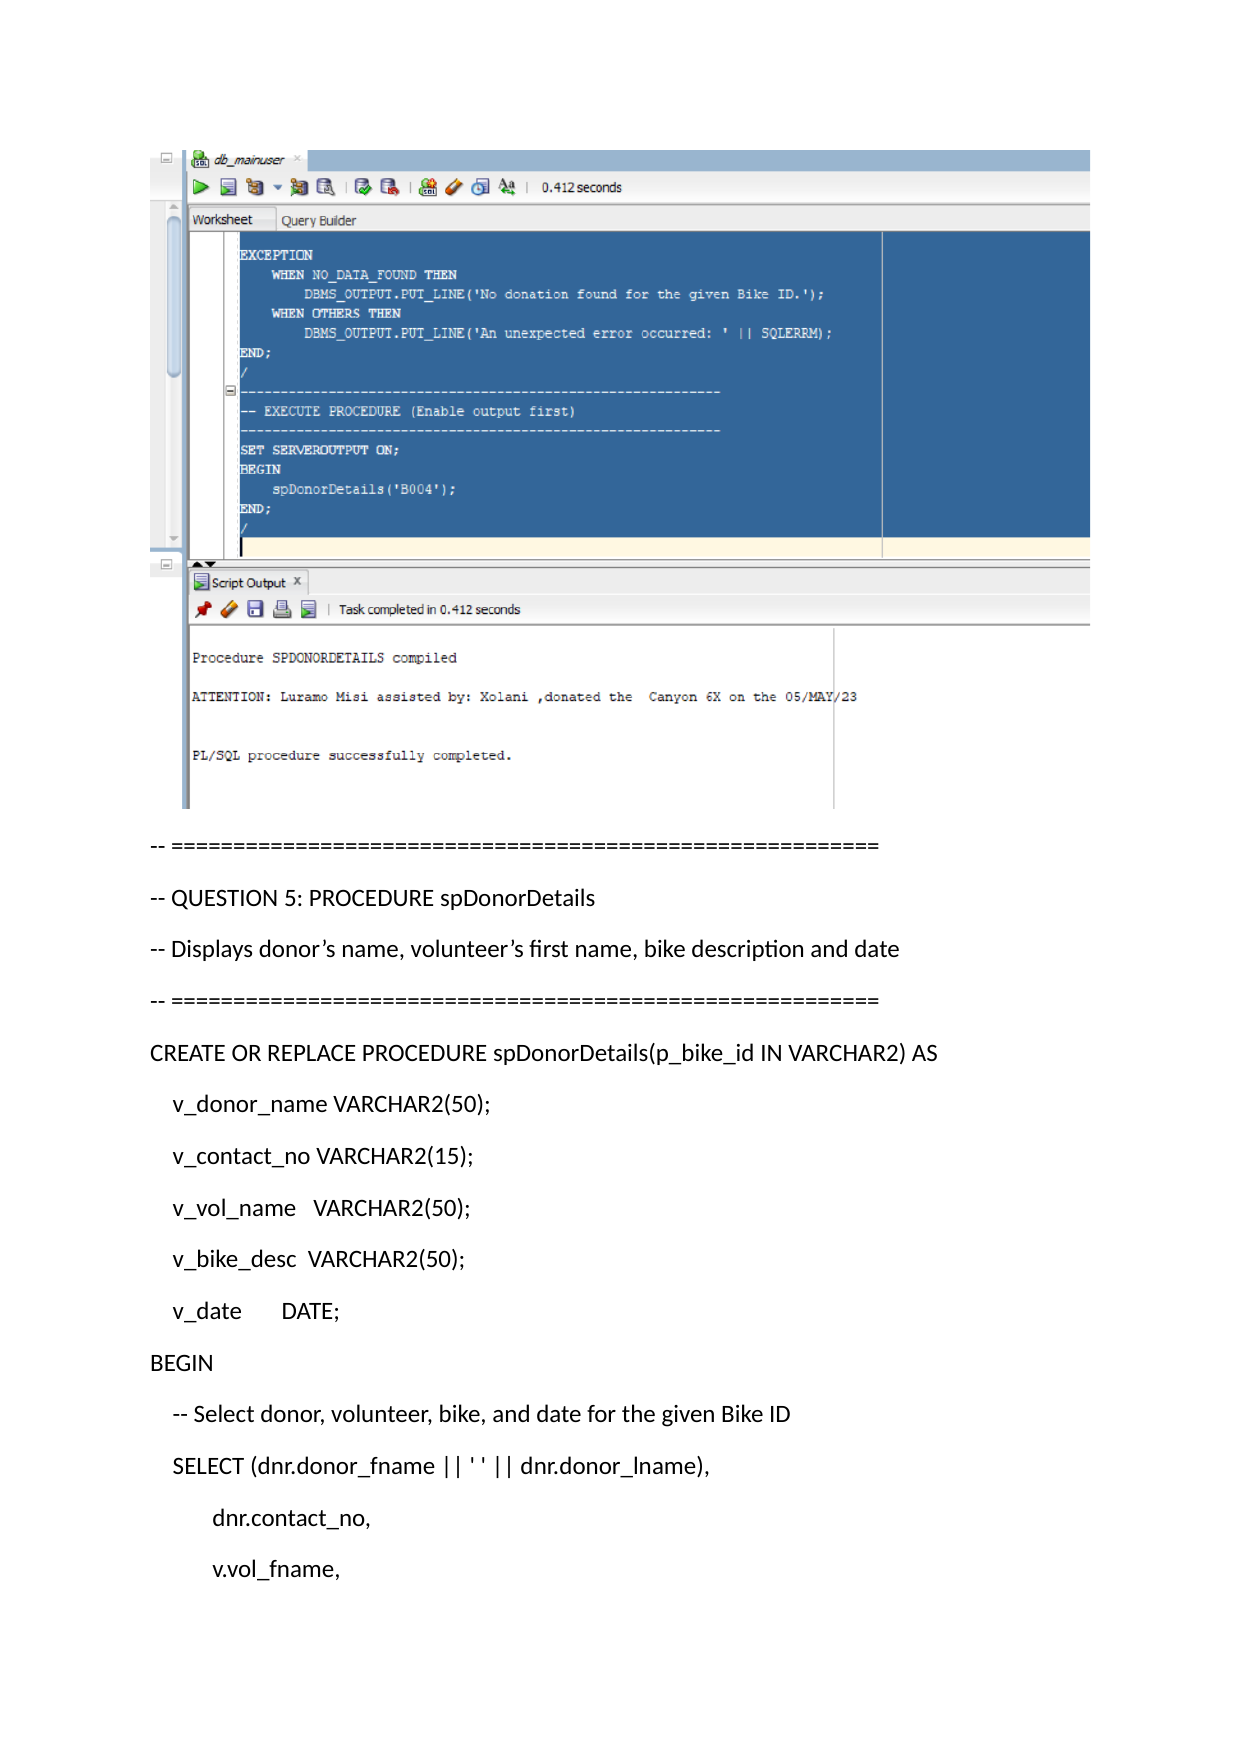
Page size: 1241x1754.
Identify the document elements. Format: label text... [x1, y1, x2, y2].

text BEGIN [150, 1347, 1090, 1377]
text dnr.contact_no, [150, 1502, 1090, 1532]
text v_donor_name VARCHAR2(50); [150, 1088, 1090, 1119]
text -- Select donor, volunteer, bike, and date for the given Bike ID [150, 1398, 1090, 1429]
text SELECT (dnr.donor_fname || ' ' || dnr.donor_lname), [150, 1450, 1090, 1481]
text v_bike_desc VARCHAR2(50); [150, 1243, 1090, 1274]
text CREATE OR REPLACE PROCEDURE spDonorDetails(p_bike_id IN VARCHAR2) AS [150, 1037, 1090, 1067]
text -- Displays donor’s name, volunteer’s first name, bike description and date [150, 933, 1090, 964]
text -- QUESTION 5: PROCEDURE spDonorDetails [150, 882, 1090, 912]
text v_date DATE; [150, 1295, 1090, 1326]
text v.vol_fname, [150, 1553, 1090, 1584]
text -- ========================================================= [150, 985, 1090, 1016]
text v_contact_no VARCHAR2(15); [150, 1140, 1090, 1171]
picture [150, 150, 1091, 809]
text v_vol_name VARCHAR2(50); [150, 1192, 1090, 1222]
text -- ========================================================= [150, 830, 1090, 861]
